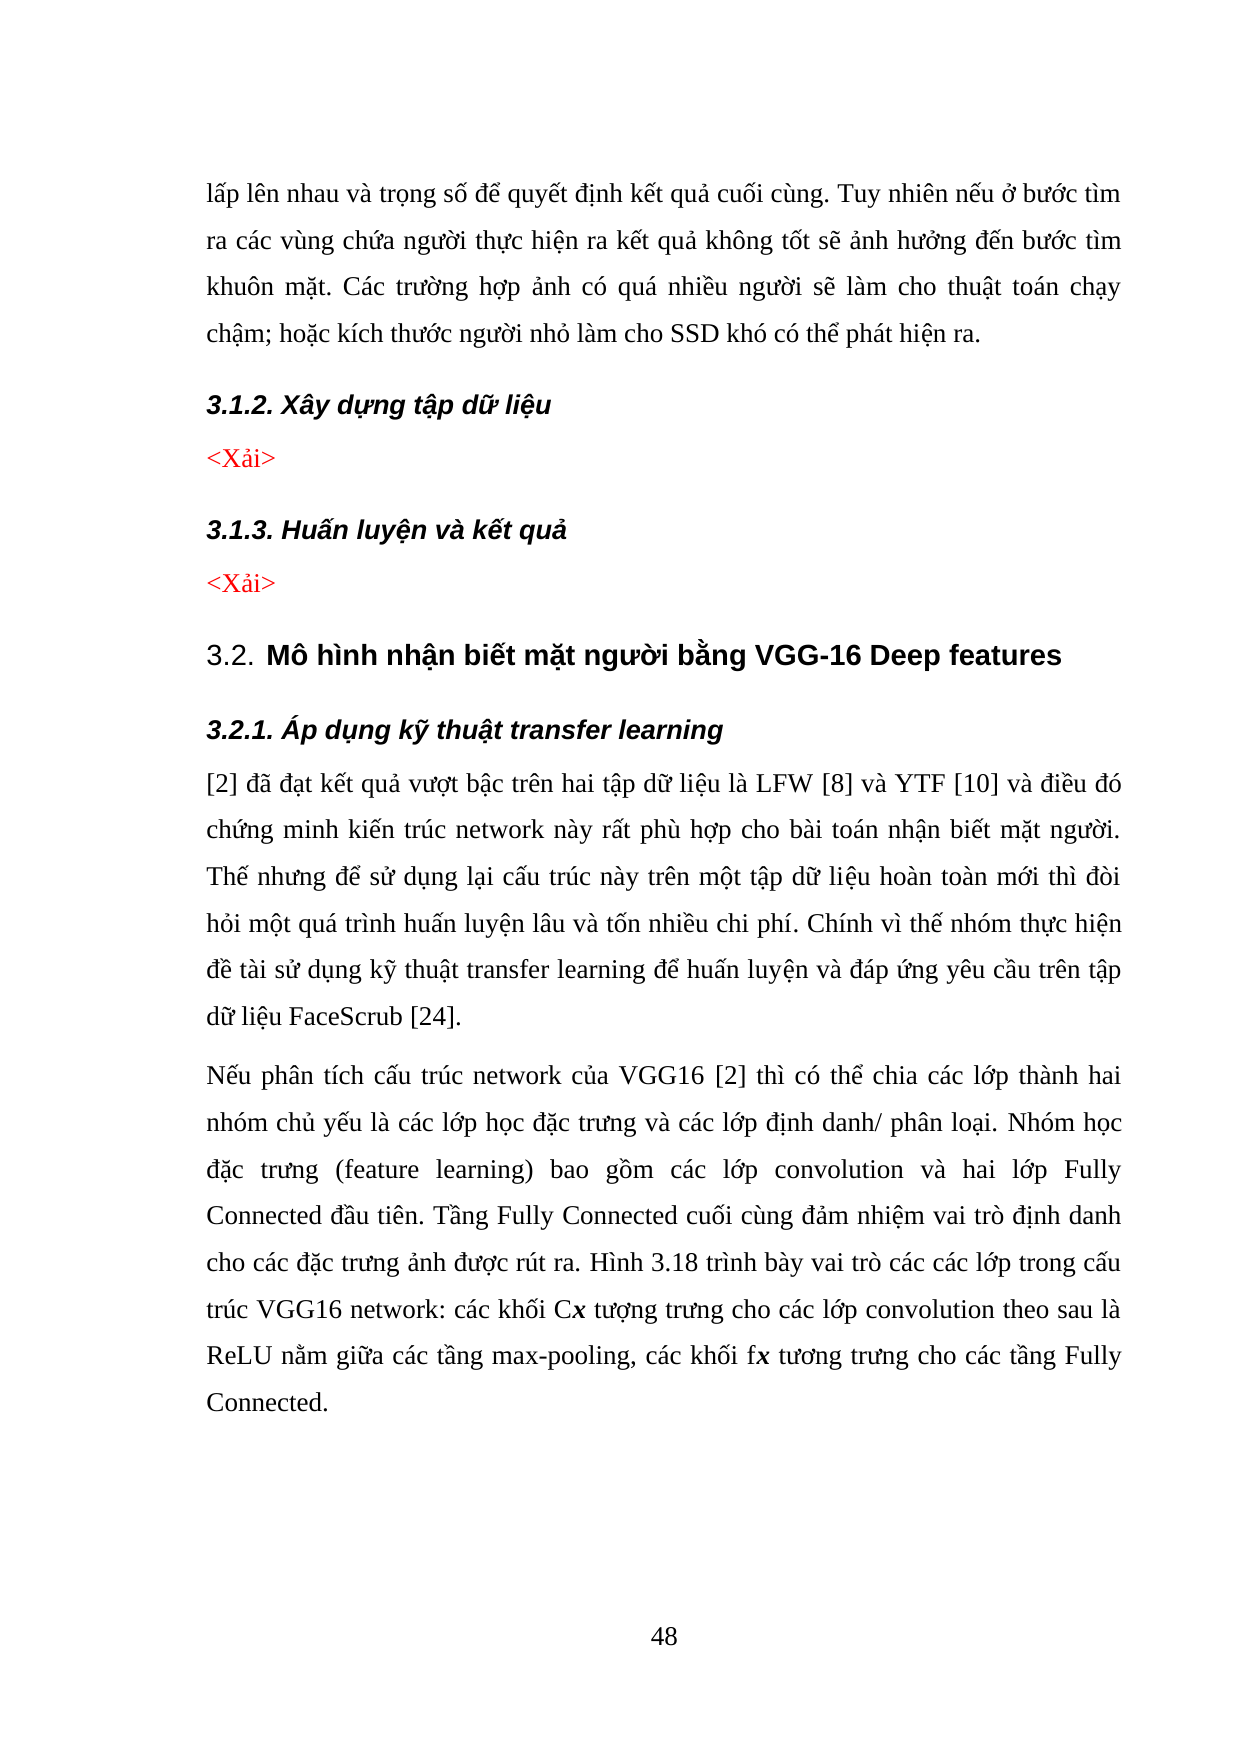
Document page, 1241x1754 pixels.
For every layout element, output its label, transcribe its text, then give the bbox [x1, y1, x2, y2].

subtitle Xây dựng tập dữ liệu [206, 389, 1122, 420]
text <Xải> [206, 567, 1122, 598]
subtitle Huấn luyện và kết quả [206, 514, 1122, 545]
text Nếu phân tích cấu trúc network của VGG16 thì có thể chia các lớp thành hai nhóm chủ yếu là các lớp học đặc trưng và các lớp định danh/ phân loại. Nhóm học đặc trưng (feature learning) bao gồm các lớp convolution và hai lớp Fully Connected đầu tiên. Tầng Fully Connected cuối cùng đảm nhiệm vai trò định danh cho các đặc trưng ảnh được rút ra. Hình 3.1 trình bày vai trò các các lớp trong cấu trúc VGG16 network: các khối Cx tượng trưng cho các lớp convolution theo sau là ReLU nằm giữa các tầng max-pooling, các khối fx tương trưng cho các tầng Fully Connected. [206, 1059, 1122, 1417]
text <Xải> [206, 442, 1122, 473]
subtitle Mô hình nhận biết mặt người bằng VGG-16 Deep features [206, 638, 1122, 672]
text đã đạt kết quả vượt bậc trên hai tập dữ liệu là LFW và YTF và điều đó chứng minh kiến trúc network này rất phù hợp cho bài toán nhận biết mặt người. Thế nhưng để sử dụng lại cấu trúc này trên một tập dữ liệu hoàn toàn mới thì đòi hỏi một quá trình huấn luyện lâu và tốn nhiều chi phí. Chính vì thế nhóm thực hiện đề tài sử dụng kỹ thuật transfer learning để huấn luyện và đáp ứng yêu cầu trên tập dữ liệu FaceScrub . [206, 767, 1122, 1031]
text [206, 177, 1122, 348]
subtitle Áp dụng kỹ thuật transfer learning [206, 714, 1122, 745]
